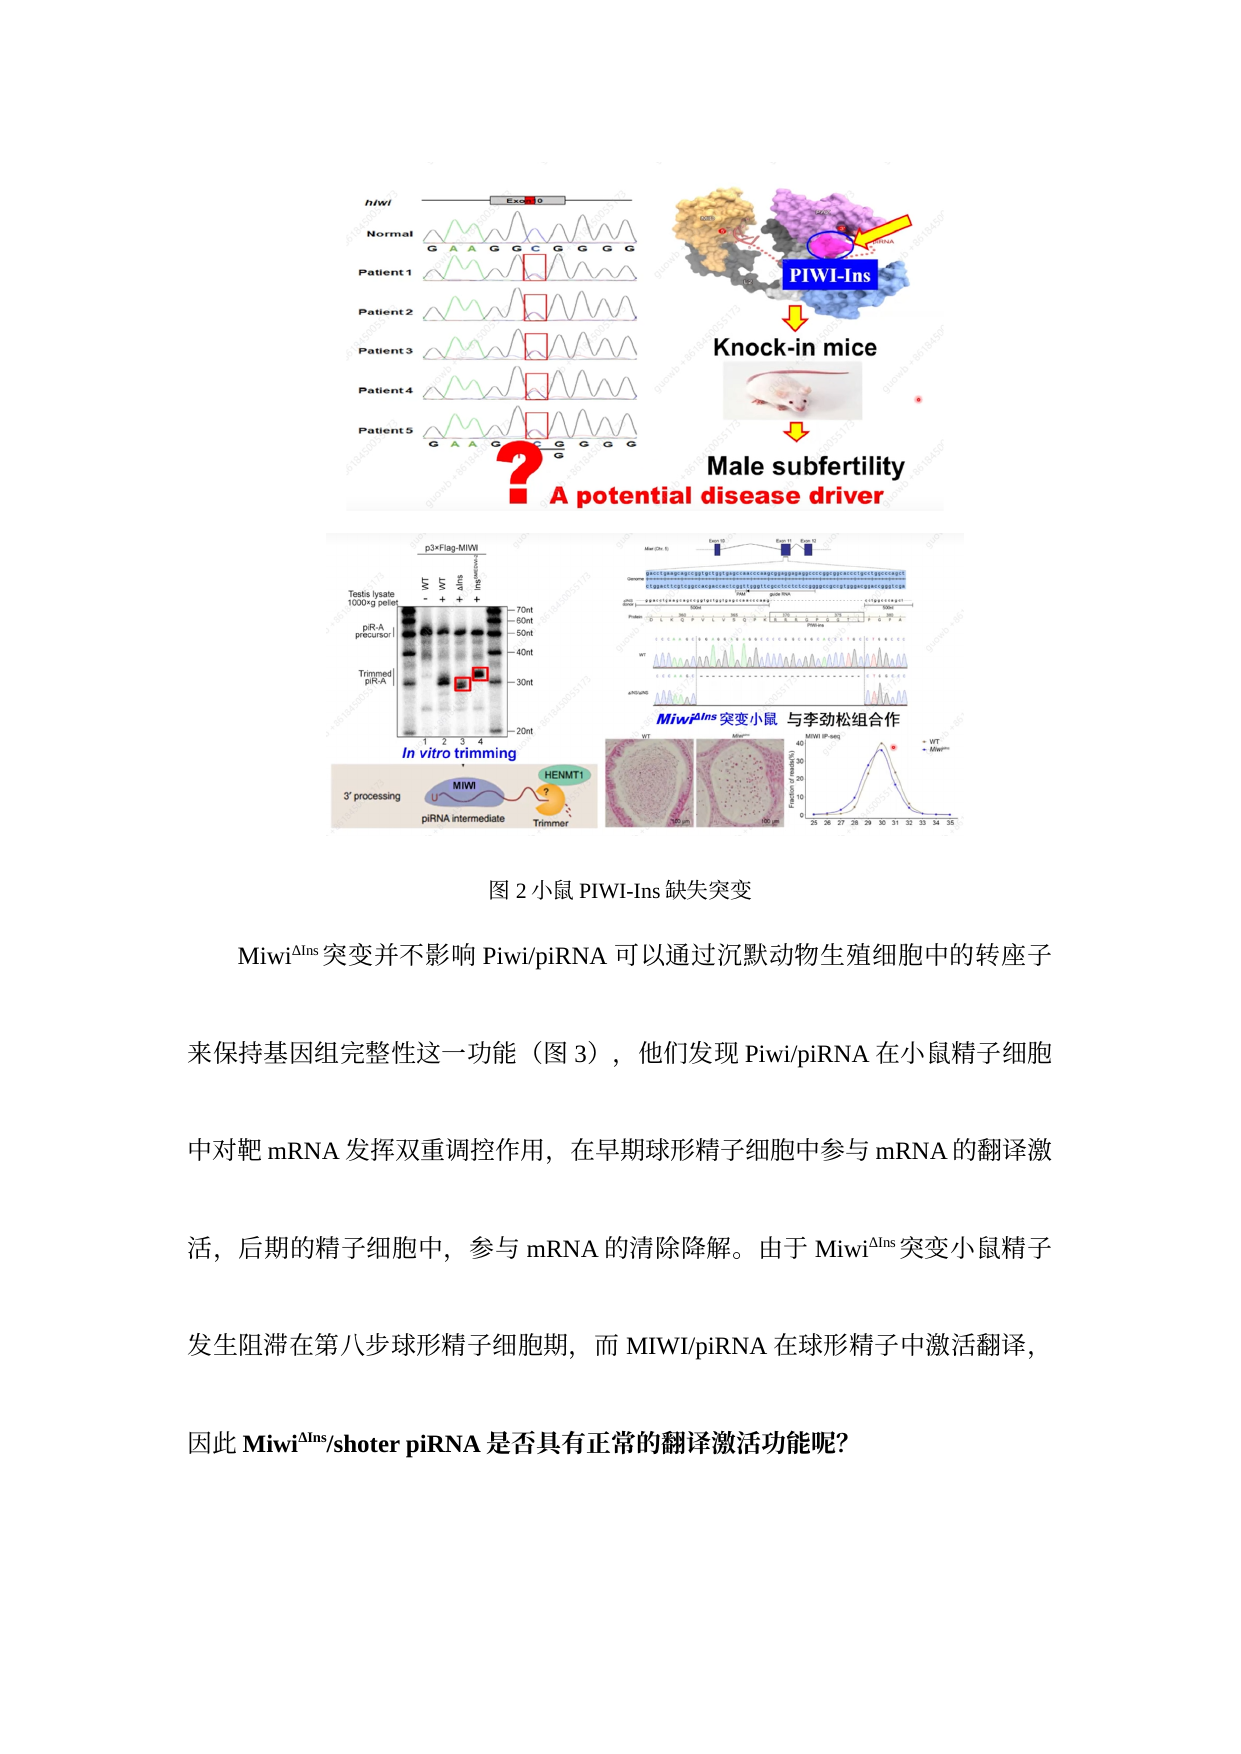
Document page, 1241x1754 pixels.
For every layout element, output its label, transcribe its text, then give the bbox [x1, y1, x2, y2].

text 图 2小鼠PIWI-Ins缺失突变 [187, 873, 1053, 906]
picture [346, 162, 944, 511]
picture [326, 533, 964, 836]
text MiwiΔIns突变并不影响Piwi/piRNA 可以通过沉默动物生殖细胞中的转座子来保持基因组完整性这一功能（图3），他们发现Piwi/piRNA在小鼠精子细胞中对靶mRNA发挥双重调控作用，在早期球形精子细胞中参与mRNA的翻译激活，后期的精子细胞中，参与mRNA的清除降解。由于MiwiΔIns突变小鼠精子发生阻滞在第八步球形精子细胞期，而MIWI/piRNA在球形精子中激活翻译，因此MiwiΔIns/shoter piRNA是否具有正常的翻译激活功能呢？ [187, 921, 1053, 1474]
